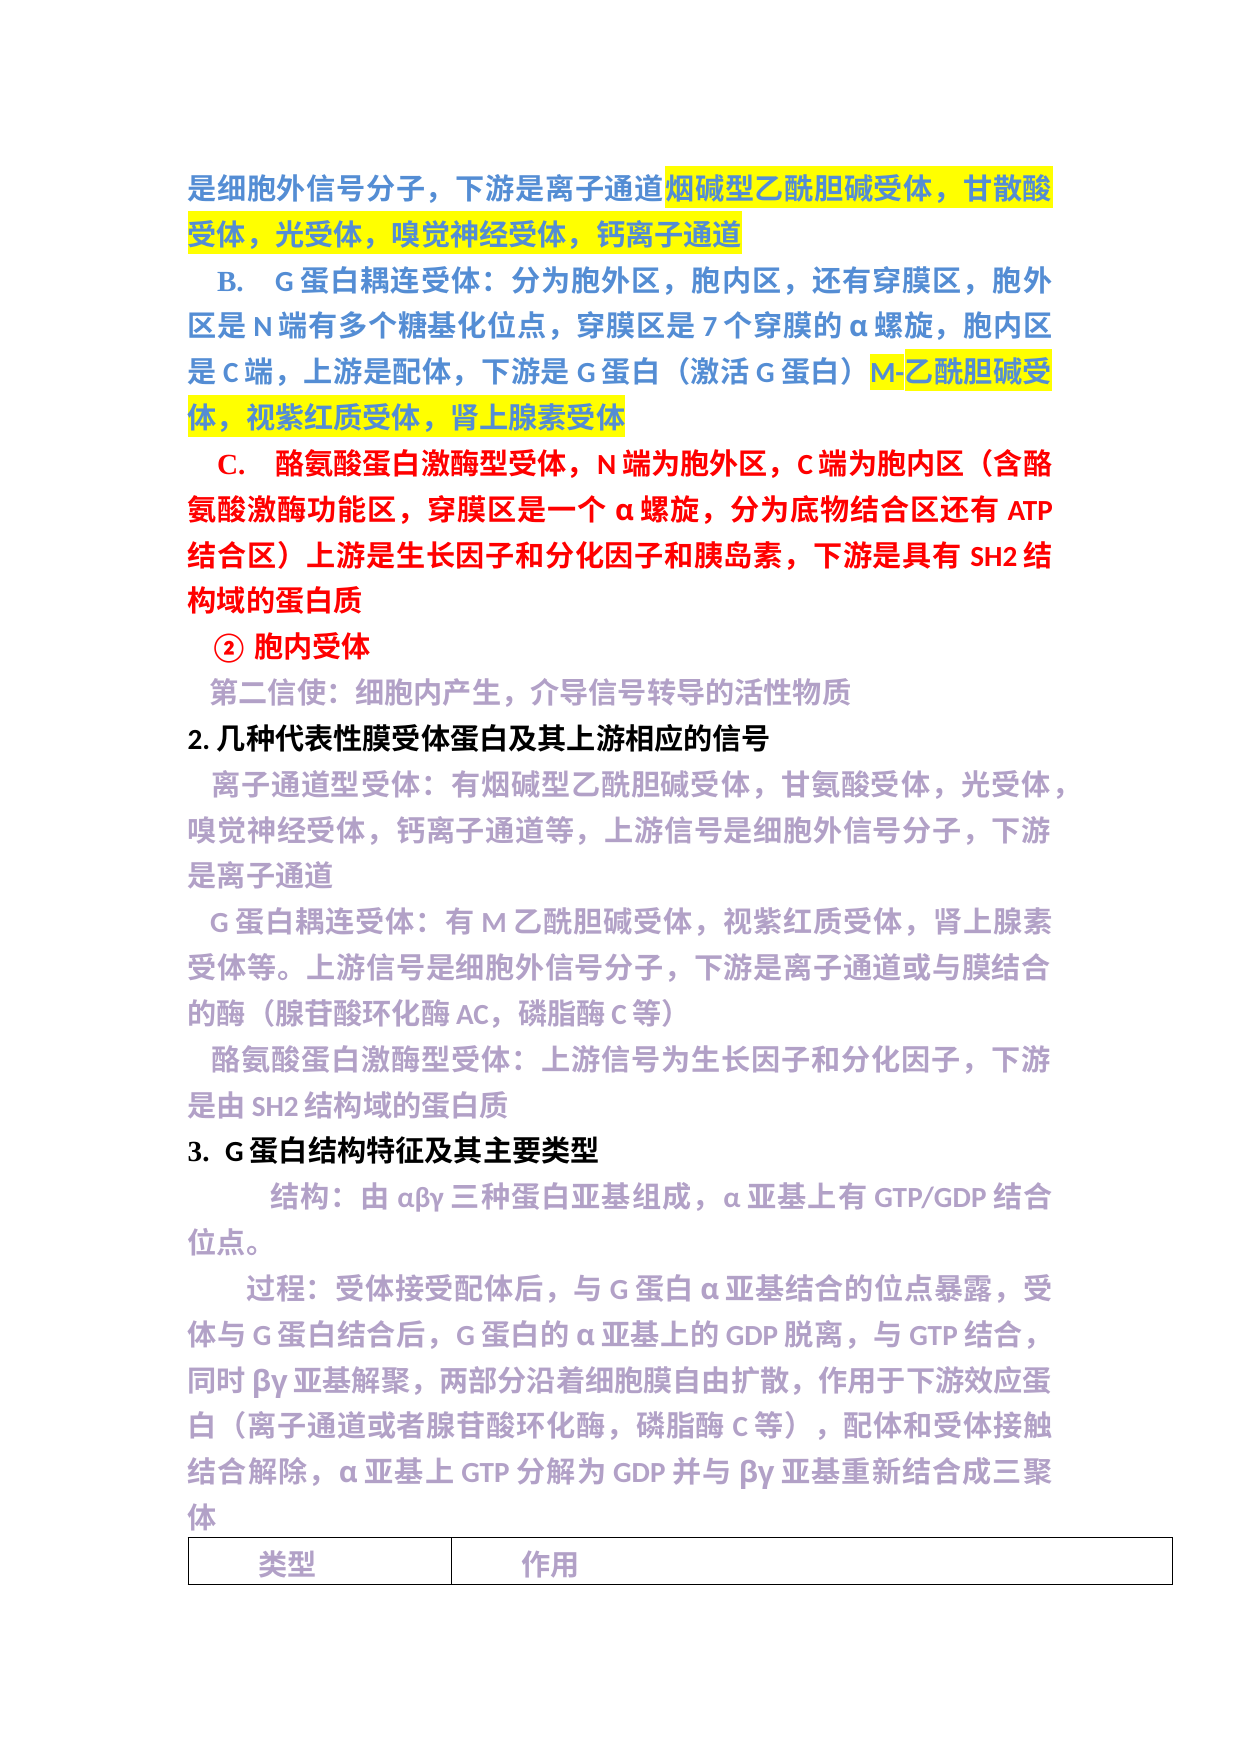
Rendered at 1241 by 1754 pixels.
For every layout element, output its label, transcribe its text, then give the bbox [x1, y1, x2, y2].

text 第二信使：细胞内产生，介导信号转导的活性物质 [209, 666, 1053, 712]
text ②胞内受体 [209, 620, 1053, 666]
list 酪氨酸蛋白激酶型受体，N端为胞外区，C端为胞内区（含酪氨酸激酶功能区，穿膜区是一个α螺旋，分为底物结合区还有ATP结合区）上游是生长因子和分化因子和胰岛素，下游是具有SH2结构域的蛋白质 [187, 437, 1053, 620]
list G蛋白耦连受体：有M乙酰胆碱受体，视紫红质受体，肾上腺素受体等。上游信号是细胞外信号分子，下游是离子通道或与膜结合的酶（腺苷酸环化酶AC，磷脂酶C等） [187, 895, 1053, 1033]
table_header 作用 [452, 1538, 1172, 1584]
list 结构：由αβγ三种蛋白亚基组成，α亚基上有GTP/GDP结合位点。 [187, 1170, 1053, 1262]
list 离子通道型受体：有烟碱型乙酰胆碱受体，甘氨酸受体，光受体，嗅觉神经受体，钙离子通道等，上游信号是细胞外信号分子，下游是离子通道 [187, 758, 1053, 895]
list G蛋白耦连受体：分为胞外区，胞内区，还有穿膜区，胞外区是N端有多个糖基化位点，穿膜区是7个穿膜的α螺旋，胞内区是C端，上游是配体，下游是G蛋白（激活G蛋白）M-乙酰胆碱受体，视紫红质受体，肾上腺素受体 [187, 254, 1053, 437]
list G蛋白结构特征及其主要类型 [187, 1124, 1053, 1170]
list 2. 几种代表性膜受体蛋白及其上游相应的信号 [187, 712, 1053, 758]
list 过程：受体接受配体后，与G蛋白α亚基结合的位点暴露，受体与G蛋白结合后，G蛋白的α亚基上的GDP脱离，与GTP结合，同时βγ亚基解聚，两部分沿着细胞膜自由扩散，作用于下游效应蛋白（离子通道或者腺苷酸环化酶，磷脂酶C等），配体和受体接触结合解除，α亚基上GTP分解为GDP并与βγ亚基重新结合成三聚体 [187, 1262, 1053, 1537]
table_header 类型 [189, 1538, 451, 1584]
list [187, 162, 1053, 254]
list 酪氨酸蛋白激酶型受体：上游信号为生长因子和分化因子，下游是由SH2结构域的蛋白质 [187, 1033, 1053, 1124]
